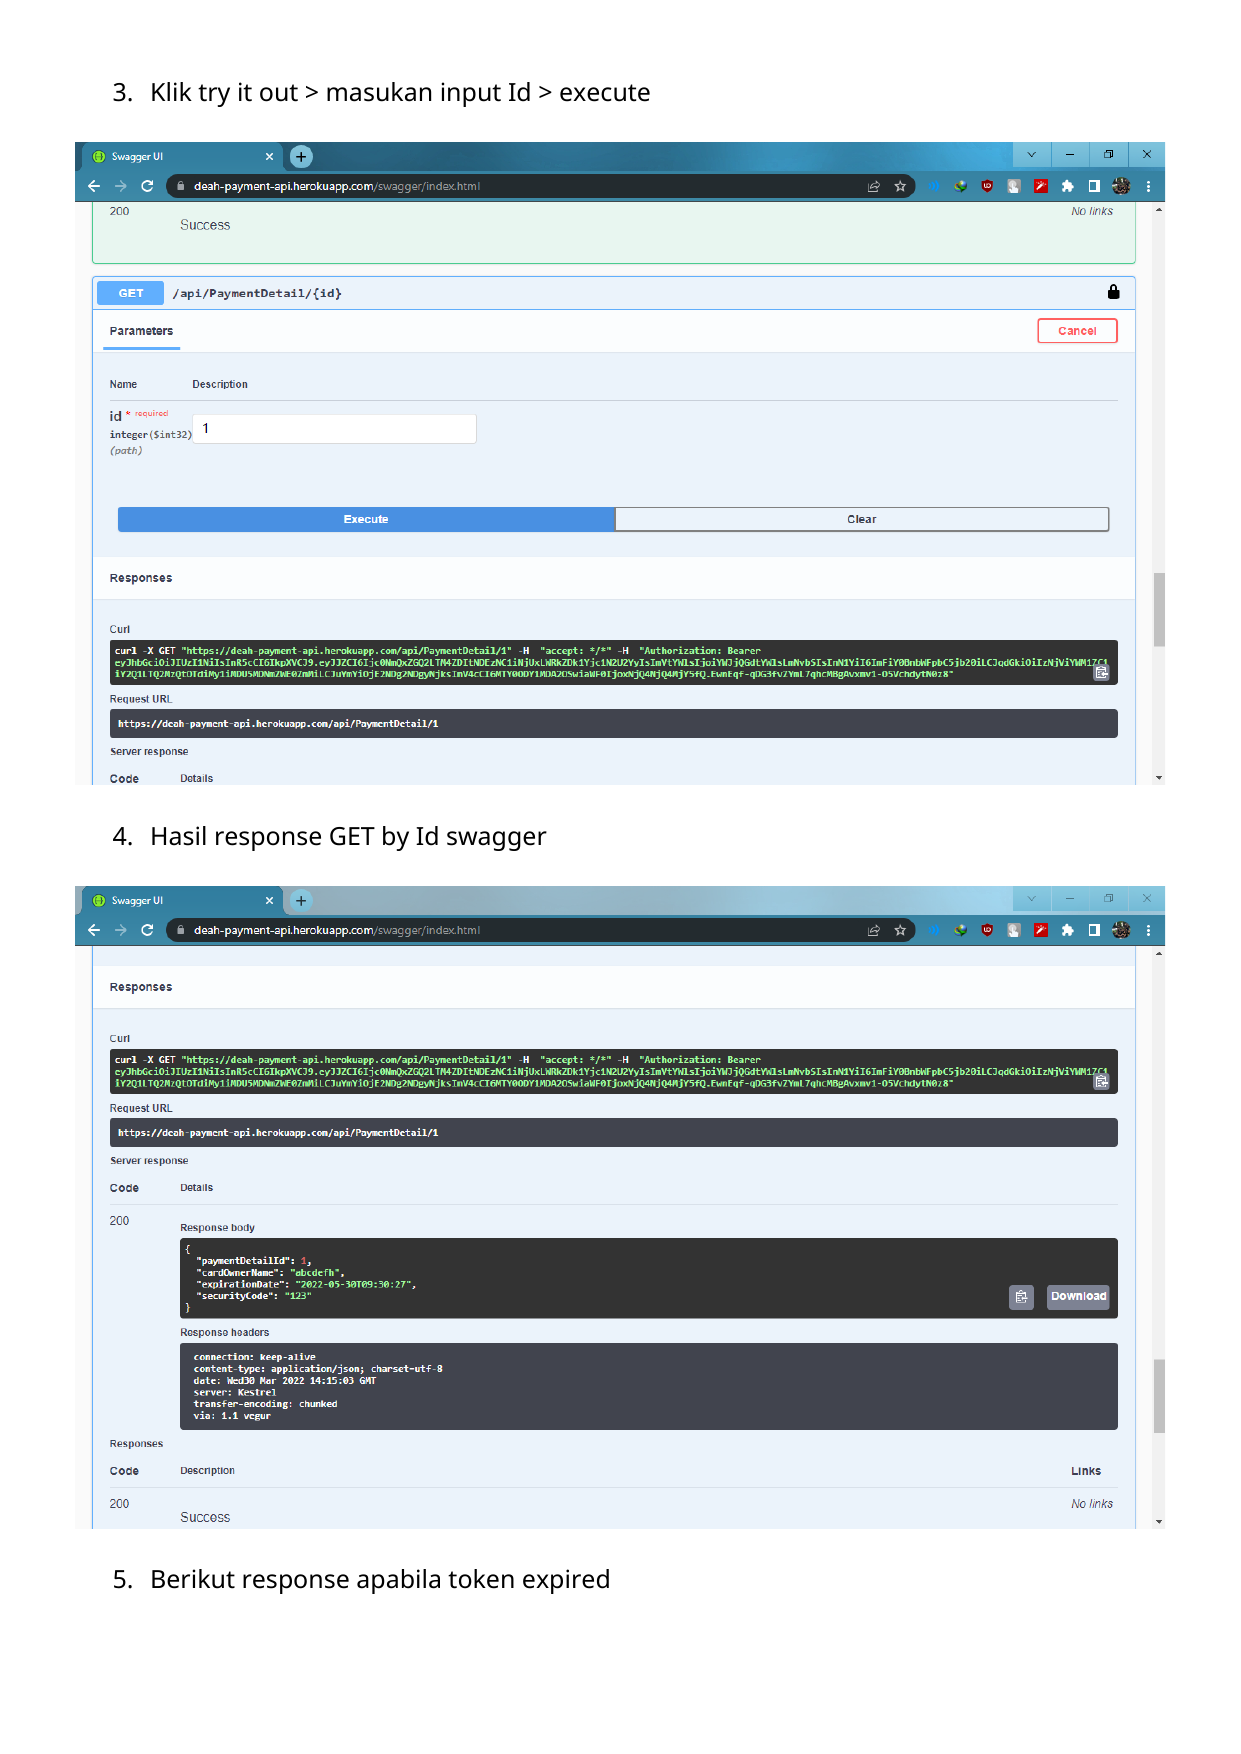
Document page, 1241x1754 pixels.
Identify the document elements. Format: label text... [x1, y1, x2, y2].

list Berikut response apabila token expired [112, 1562, 1165, 1596]
list Klik try it out > masukan input Id > execute [112, 75, 1165, 109]
list Hasil response GET by Id swagger [112, 818, 1165, 852]
picture [75, 886, 1166, 1529]
picture [75, 142, 1166, 785]
